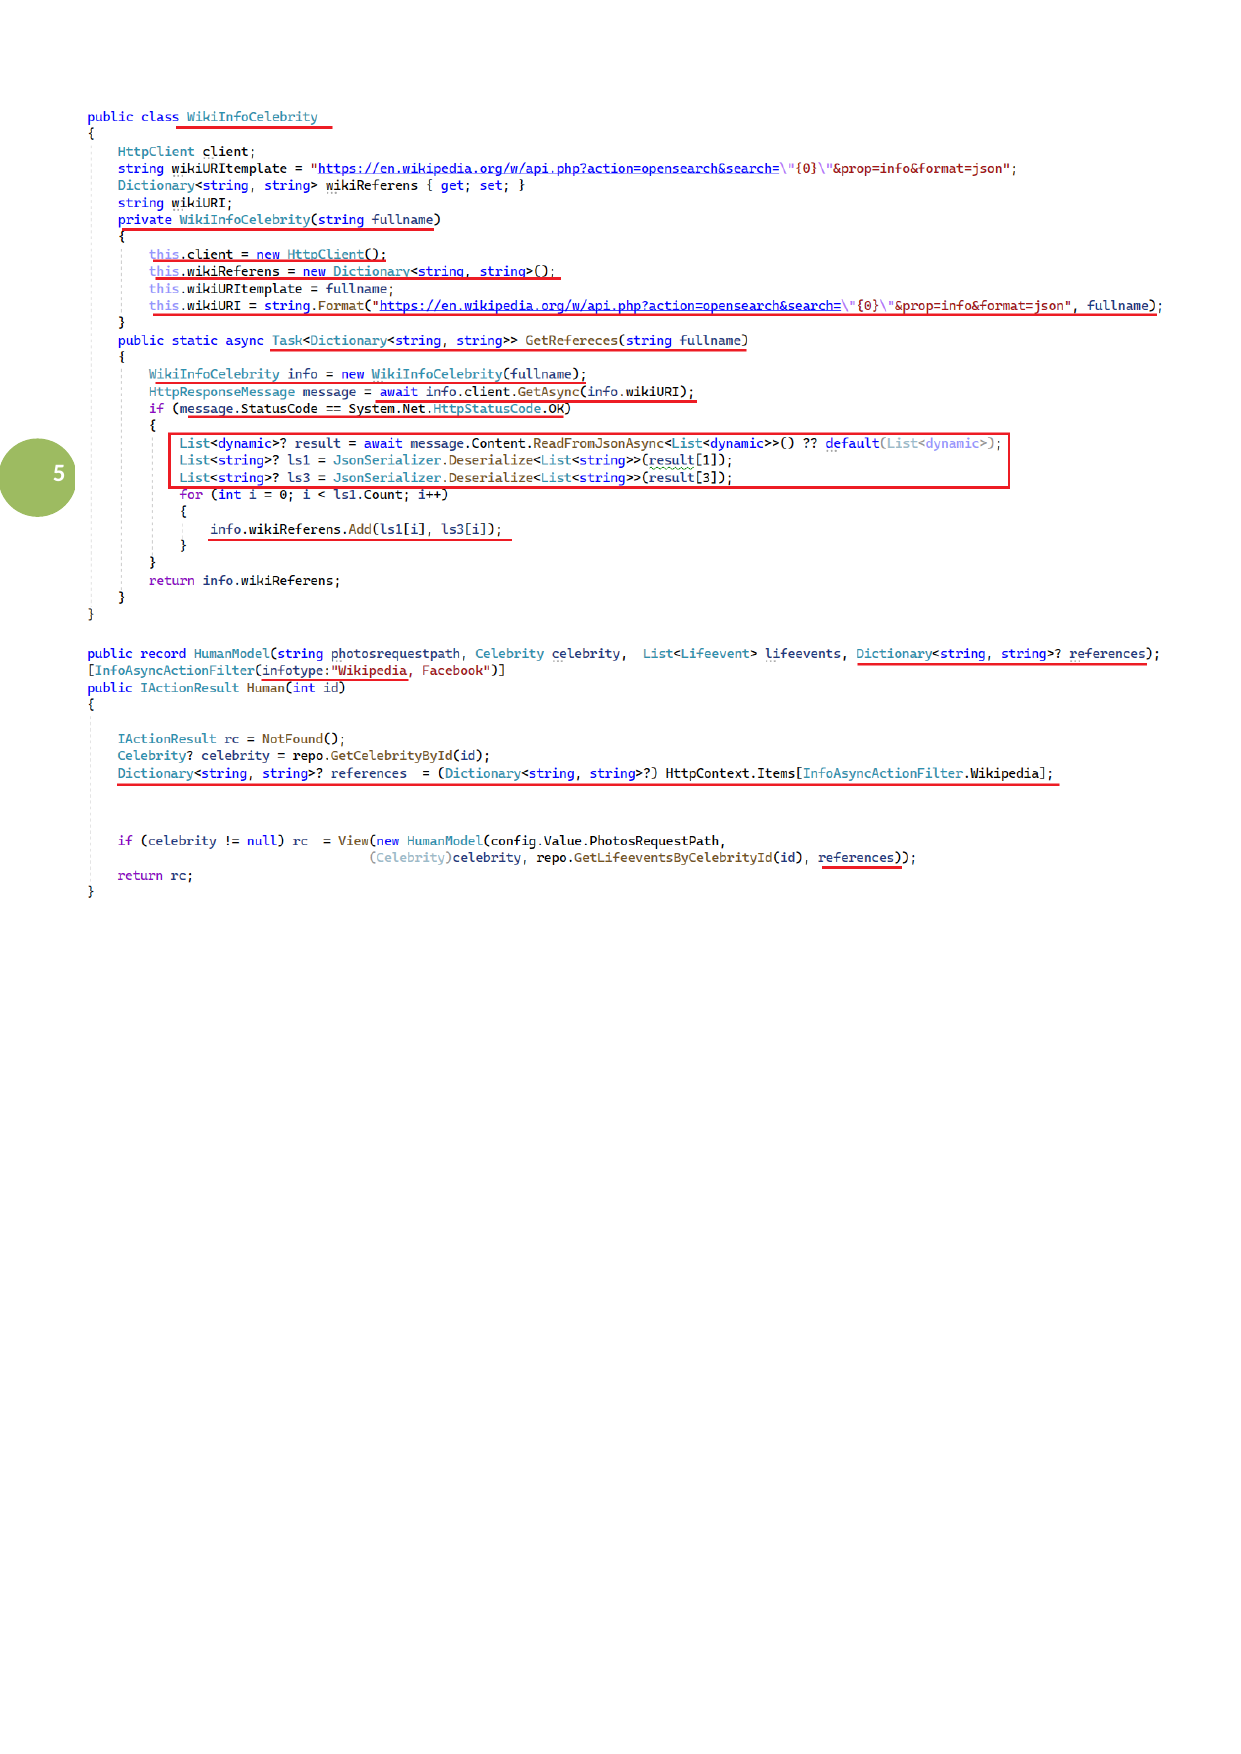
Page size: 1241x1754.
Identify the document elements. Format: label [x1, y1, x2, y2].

picture [75, 104, 1165, 631]
picture [75, 635, 1165, 916]
